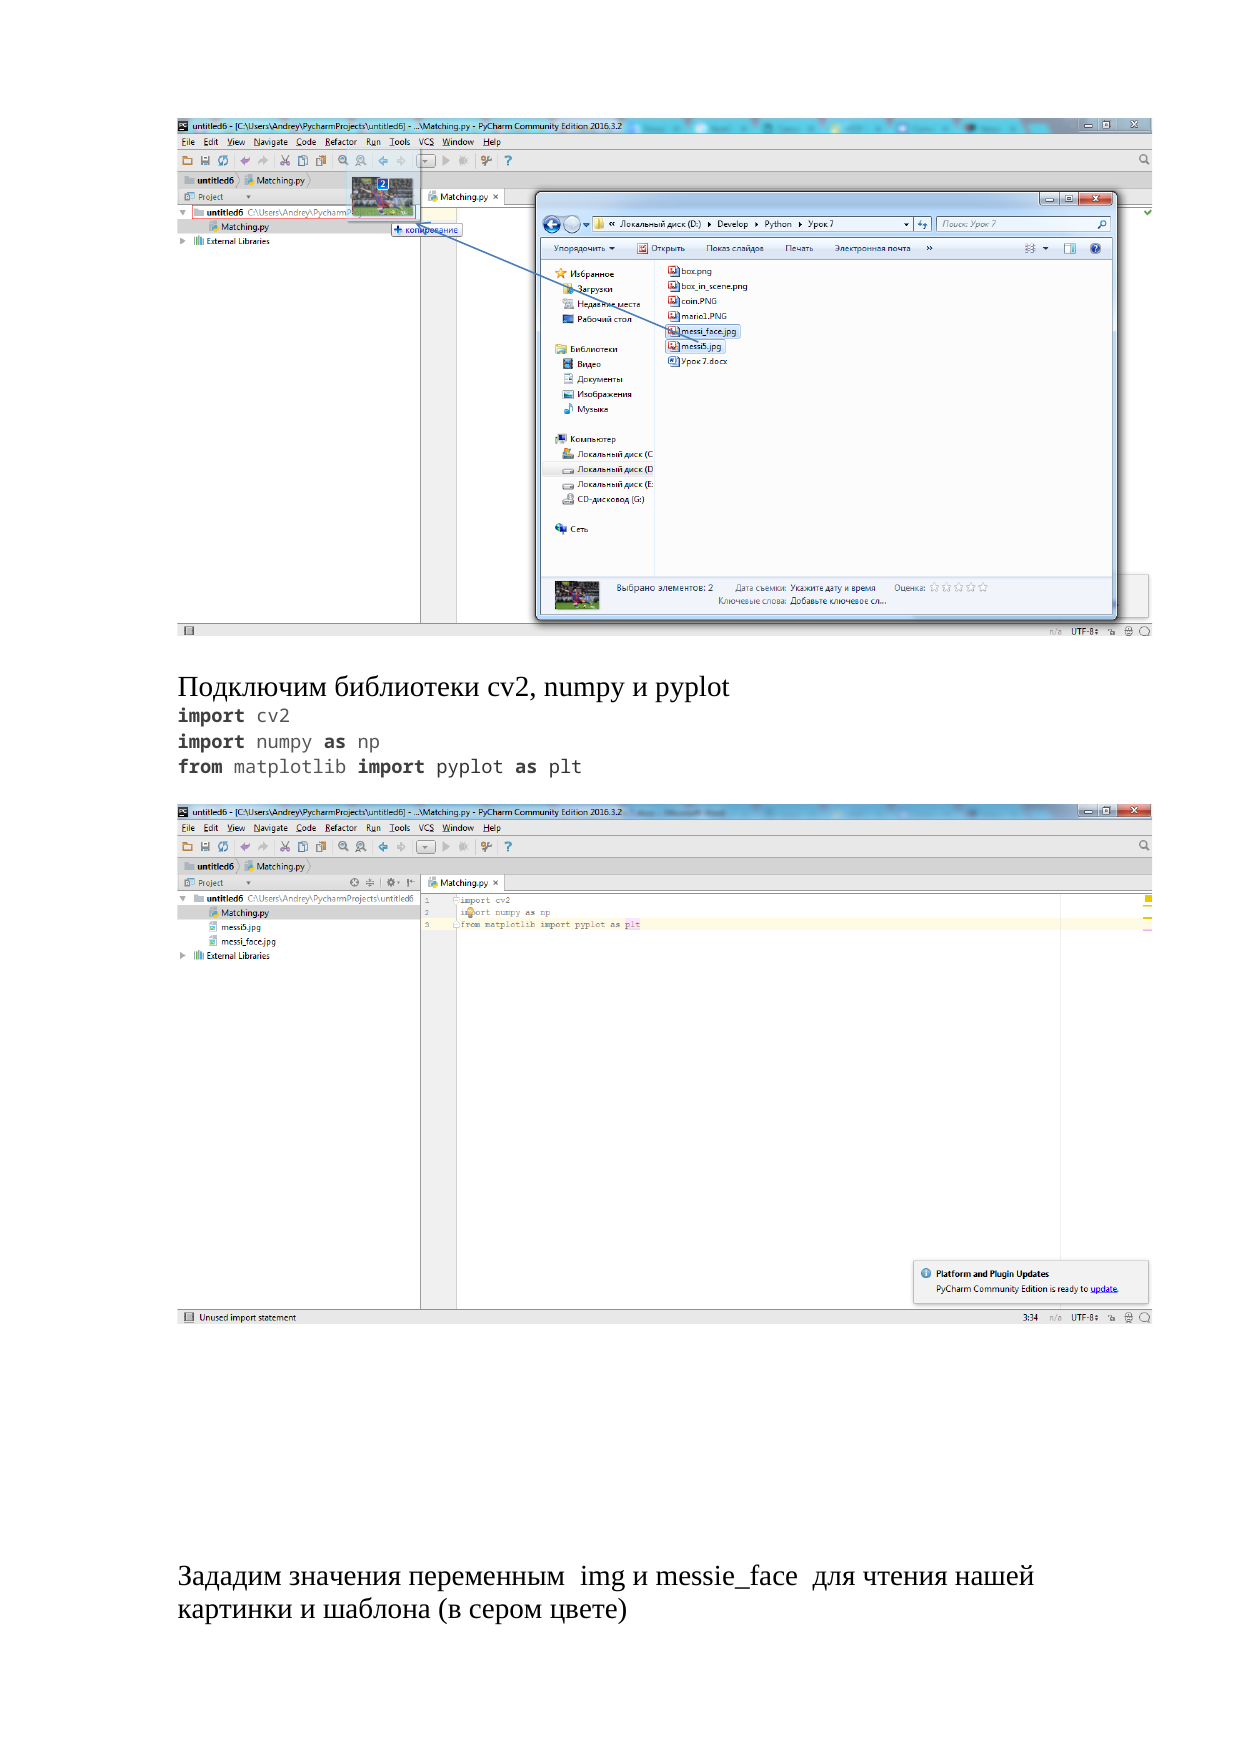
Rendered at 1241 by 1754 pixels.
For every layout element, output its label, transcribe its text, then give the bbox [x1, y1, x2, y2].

picture [177, 804, 1153, 1324]
text Подключим библиотеки cv2, numpy и pyplot [177, 669, 1152, 702]
text import numpy as np [177, 728, 1152, 753]
text from matplotlib import pyplot as plt [177, 753, 1152, 779]
text Зададим значения переменным img и messie_face для чтения нашей картинки и шаблона (в сером цвете) [177, 1558, 1152, 1625]
picture [177, 118, 1153, 636]
text import cv2 [177, 702, 1152, 728]
